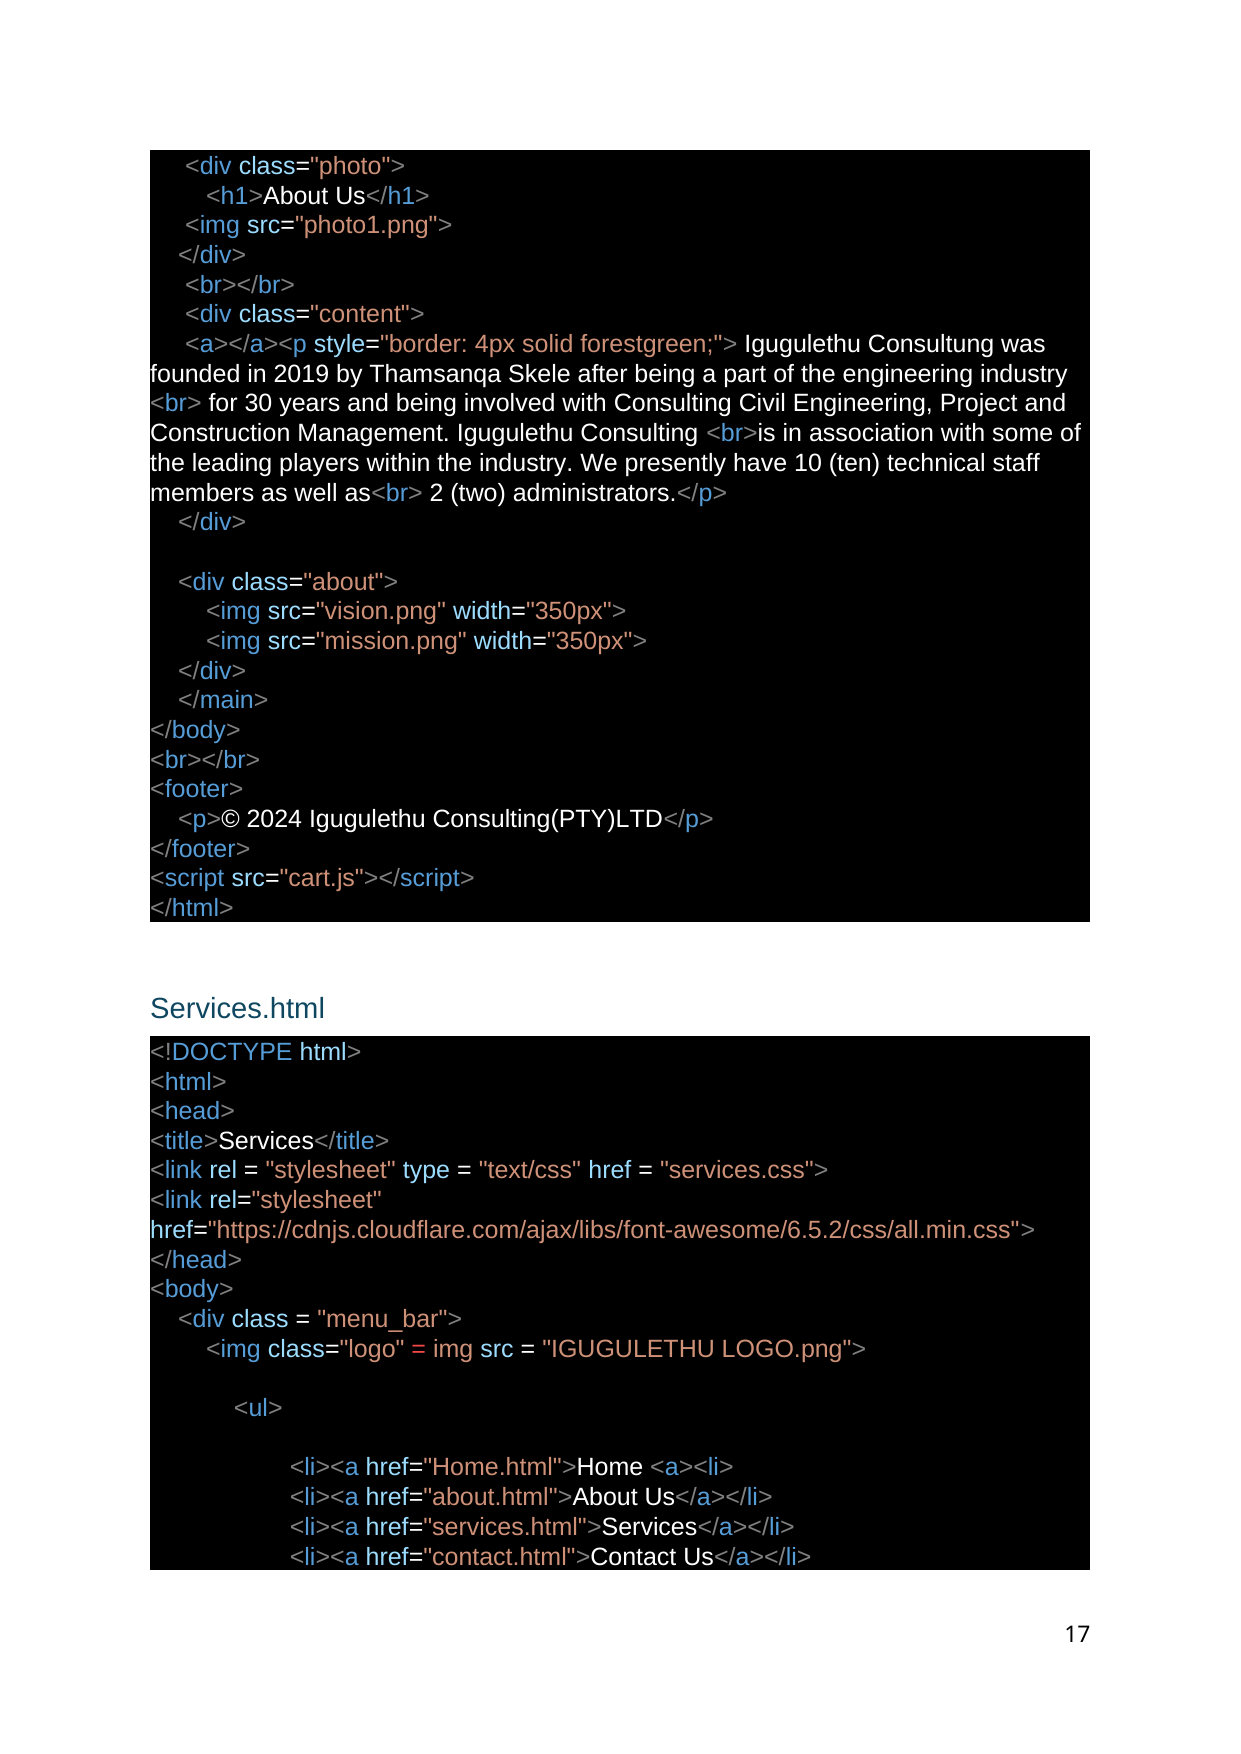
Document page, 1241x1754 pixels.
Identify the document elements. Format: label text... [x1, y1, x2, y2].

text <br></br> [150, 744, 1090, 773]
text <footer> [150, 773, 1090, 803]
subtitle Services.html [150, 991, 1090, 1025]
text </div> [150, 506, 1090, 536]
text <p>© 2024 Igugulethu Consulting(PTY)LTD</p> [150, 803, 1090, 833]
text <script src="cart.js"></script> [150, 862, 1090, 892]
text <div class="about"> [150, 566, 1090, 595]
text <link rel="stylesheet" href="https://cdnjs.cloudflare.com/ajax/libs/font-awesome/6.5.2/css/all.min.css"> [150, 1184, 1090, 1244]
text <li><a href="contact.html">Contact Us</a></li> [150, 1541, 1090, 1570]
text <!DOCTYPE html> [150, 1036, 1090, 1066]
text <link rel = "stylesheet" type = "text/css" href = "services.css"> [150, 1154, 1090, 1184]
text <img class="logo" = img src = "IGUGULETHU LOGO.png"> [150, 1333, 1090, 1362]
text <div class="photo"> [150, 150, 1090, 180]
text </div> [150, 655, 1090, 684]
text <head> [150, 1095, 1090, 1125]
text <img src="mission.png" width="350px"> [150, 625, 1090, 655]
text <div class = "menu_bar"> [150, 1303, 1090, 1333]
text <img src="photo1.png"> [150, 209, 1090, 239]
text </footer> [150, 833, 1090, 862]
text <img src="vision.png" width="350px"> [150, 595, 1090, 625]
text </main> [150, 684, 1090, 714]
text <li><a href="Home.html">Home <a><li> [150, 1451, 1090, 1481]
text <li><a href="about.html">About Us</a></li> [150, 1481, 1090, 1511]
text <ul> [150, 1392, 1090, 1422]
text <div class="content"> [150, 298, 1090, 328]
text <body> [150, 1273, 1090, 1303]
text </body> [150, 714, 1090, 744]
text </div> [150, 239, 1090, 269]
text <a></a><p style="border: 4px solid forestgreen;"> Igugulethu Consultung was founded in 2019 by Thamsanqa Skele after being a part of the engineering industry <br> for 30 years and being involved with Consulting Civil Engineering, Project and Construction Management. Igugulethu Consulting <br>is in association with some of the leading players within the industry. We presently have 10 (ten) technical staff members as well as<br> 2 (two) administrators.</p> [150, 328, 1090, 506]
text <h1>About Us</h1> [150, 180, 1090, 209]
text </head> [150, 1244, 1090, 1273]
text <html> [150, 1066, 1090, 1095]
text <li><a href="services.html">Services</a></li> [150, 1511, 1090, 1541]
text <br></br> [150, 269, 1090, 298]
text </html> [150, 892, 1090, 922]
text <title>Services</title> [150, 1125, 1090, 1154]
